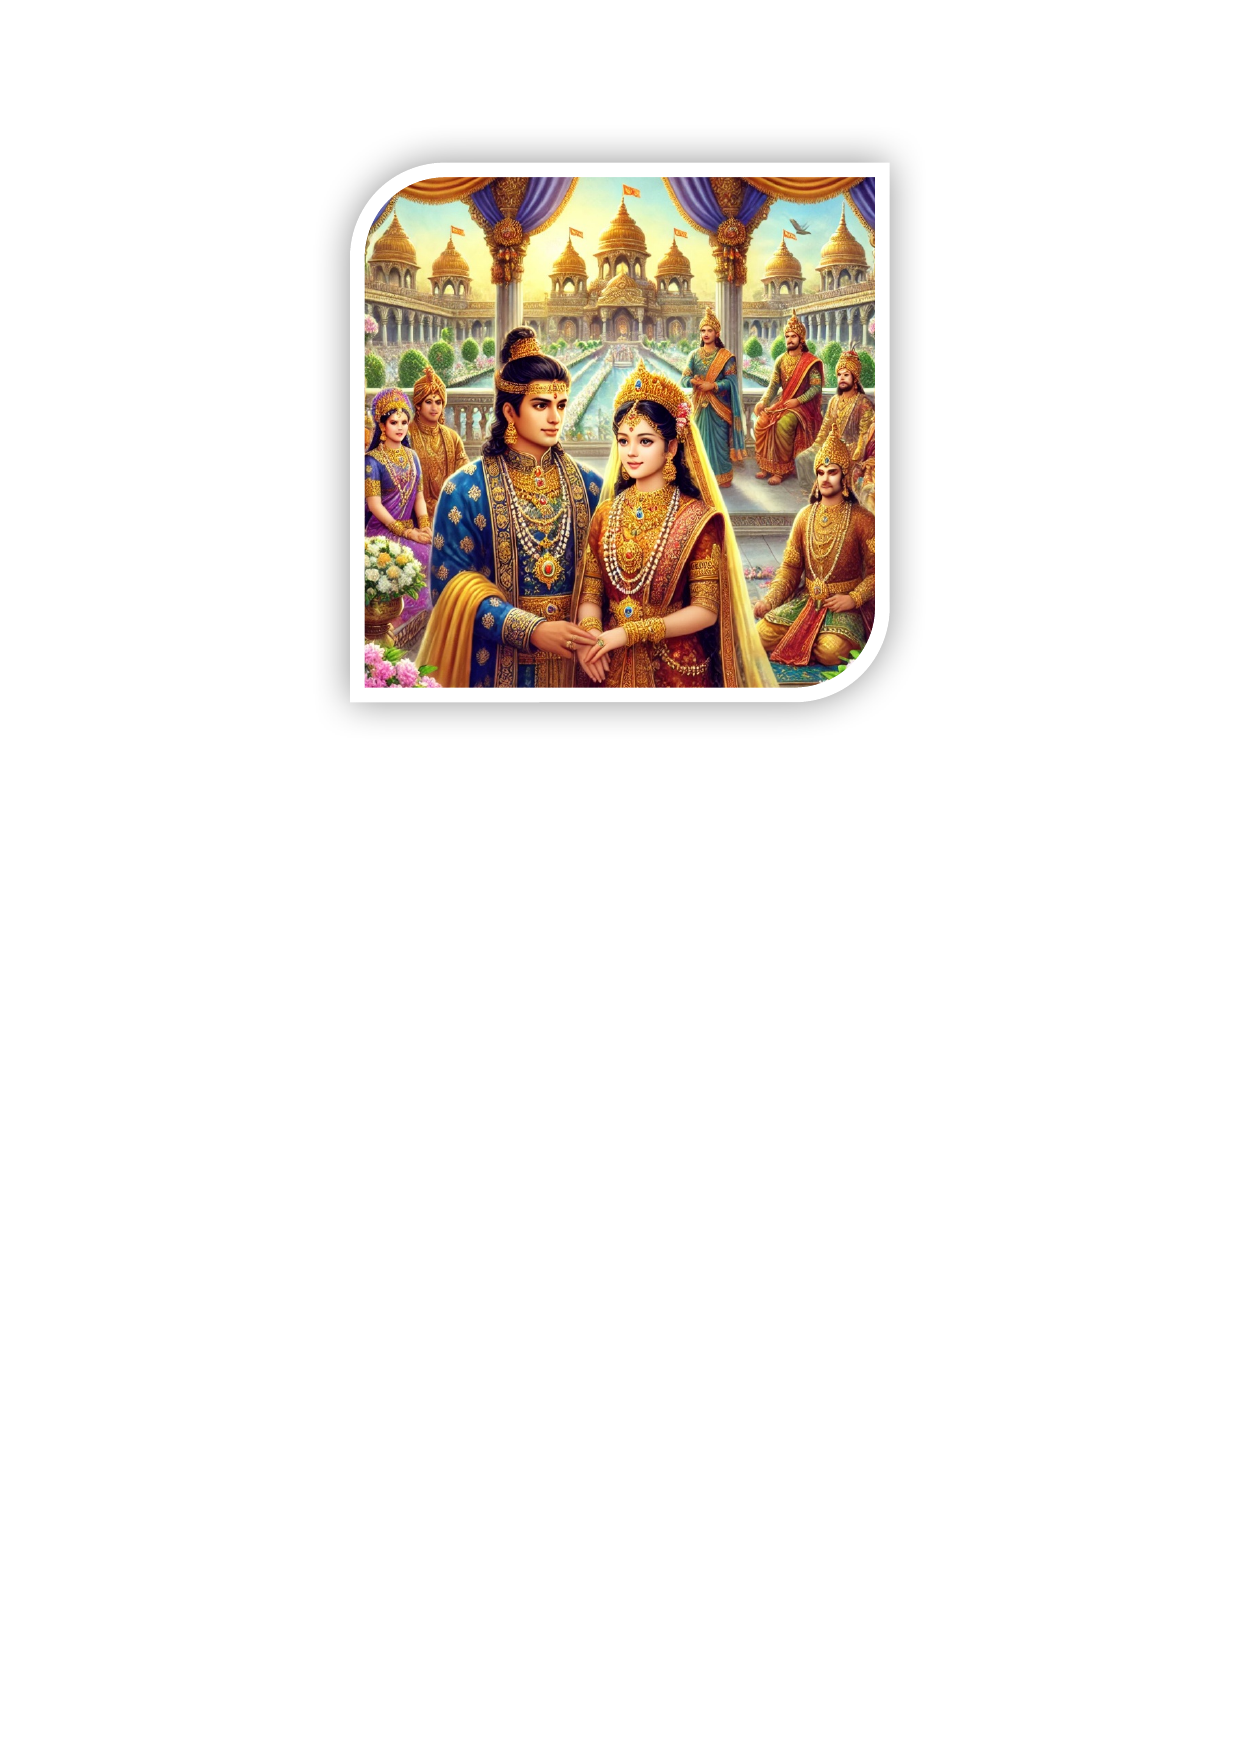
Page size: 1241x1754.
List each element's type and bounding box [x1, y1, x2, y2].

picture [365, 178, 875, 687]
